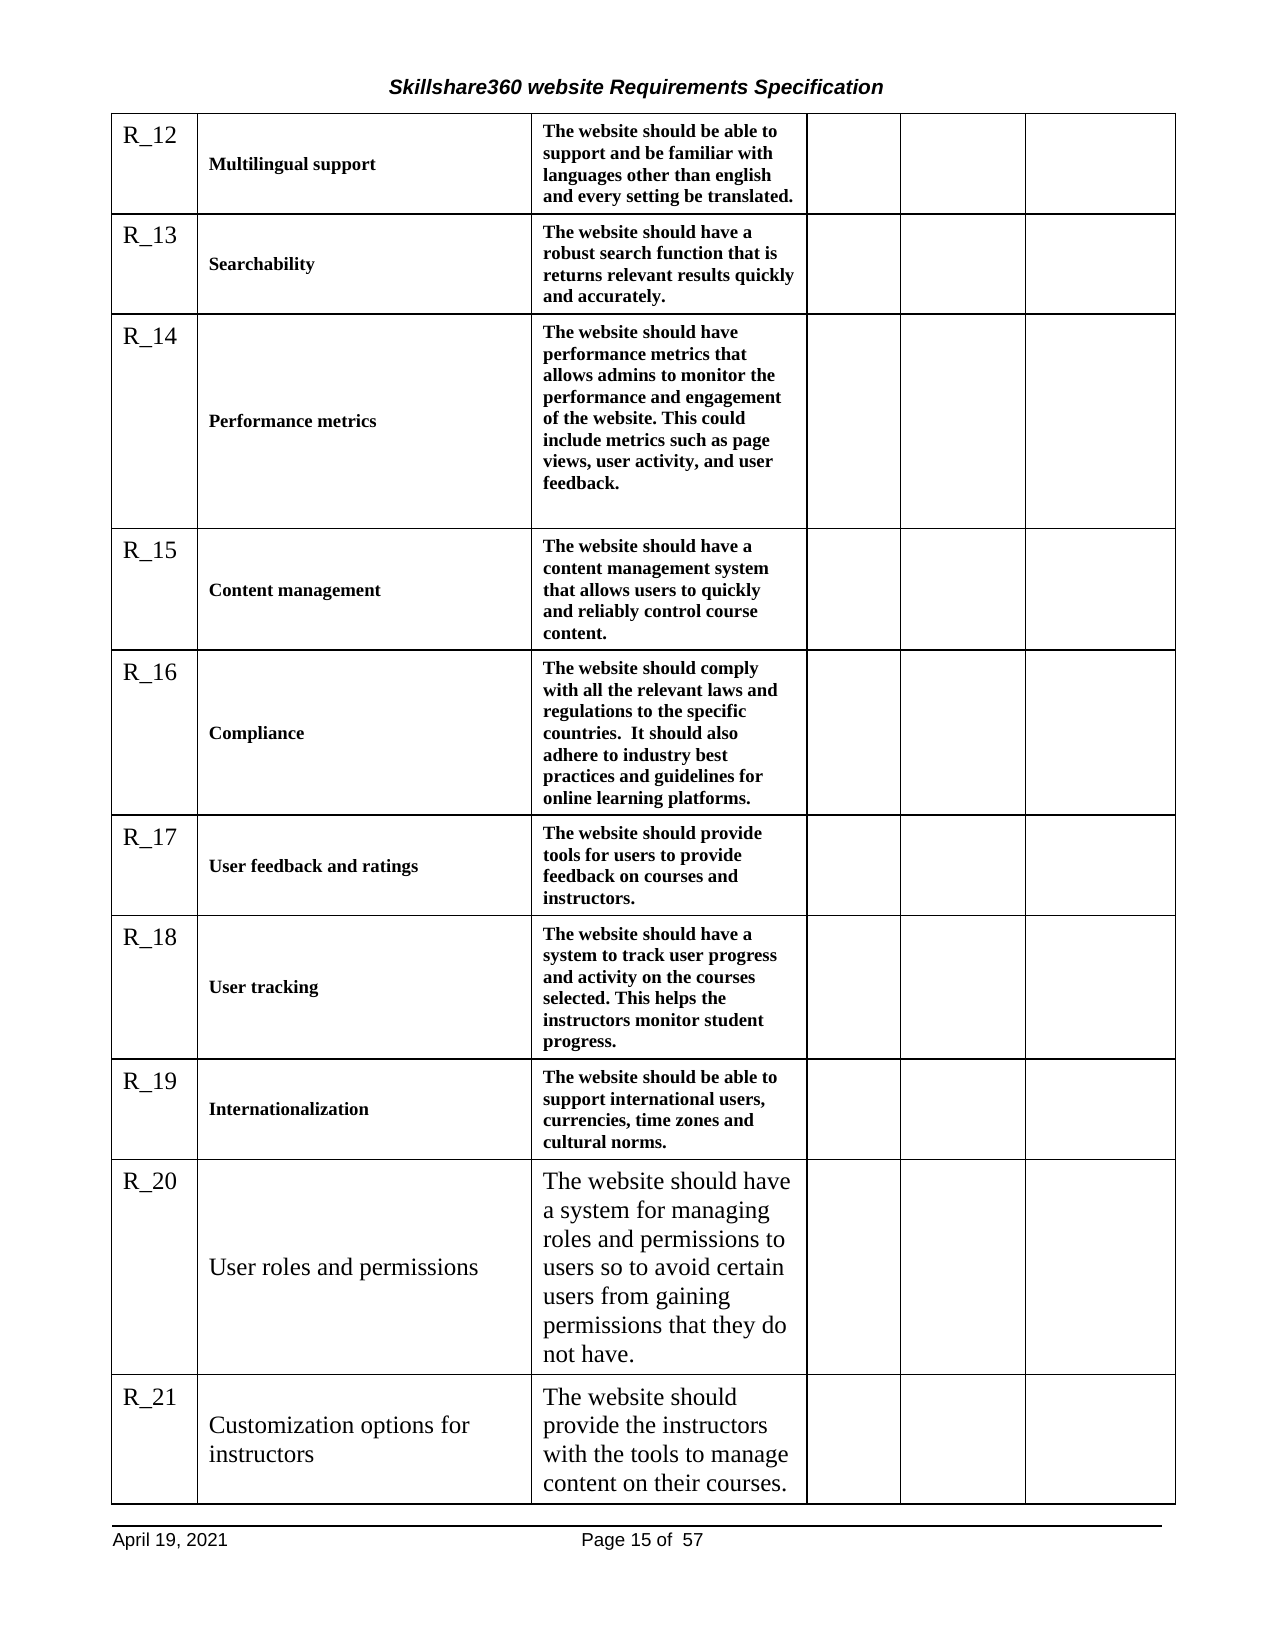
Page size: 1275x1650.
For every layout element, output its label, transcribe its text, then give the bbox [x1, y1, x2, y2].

table_cell [1026, 816, 1175, 915]
table_cell The website should have a robust search function that is returns relevant results quickly and accurately. [532, 215, 806, 313]
table_cell User roles and permissions [198, 1160, 531, 1374]
table_cell [1026, 1060, 1175, 1158]
table_cell R_13 [112, 215, 197, 313]
table_cell [901, 916, 1025, 1058]
table_cell Performance metrics [198, 315, 531, 527]
table_cell [808, 315, 900, 527]
table_cell The website should provide tools for users to provide feedback on courses and instructors. [532, 816, 806, 915]
table_cell Compliance [198, 651, 531, 814]
table_cell [808, 816, 900, 915]
table_cell [1026, 114, 1175, 213]
table_cell [901, 114, 1025, 213]
table_cell The website should have a system for managing roles and permissions to users so to avoid certain users from gaining permissions that they do not have. [532, 1160, 806, 1374]
table_cell [901, 651, 1025, 814]
table_cell [1026, 1160, 1175, 1374]
table_cell [808, 215, 900, 313]
table_cell [808, 529, 900, 649]
table_cell [1026, 215, 1175, 313]
table_cell User tracking [198, 916, 531, 1058]
table_cell The website should have a content management system that allows users to quickly and reliably control course content. [532, 529, 806, 649]
table_cell Content management [198, 529, 531, 649]
table_cell Internationalization [198, 1060, 531, 1158]
table_cell R_14 [112, 315, 197, 527]
table_cell The website should be able to support international users, currencies, time zones and cultural norms. [532, 1060, 806, 1158]
table_cell [1026, 916, 1175, 1058]
table_cell R_16 [112, 651, 197, 814]
table_cell Searchability [198, 215, 531, 313]
table_cell R_20 [112, 1160, 197, 1374]
table_cell The website should have a system to track user progress and activity on the courses selected. This helps the instructors monitor student progress. [532, 916, 806, 1058]
table_cell R_12 [112, 114, 197, 213]
table_cell Customization options for instructors [198, 1375, 531, 1503]
table_cell User feedback and ratings [198, 816, 531, 915]
table_cell The website should comply with all the relevant laws and regulations to the specific countries. It should also adhere to industry best practices and guidelines for online learning platforms. [532, 651, 806, 814]
table_cell The website should provide the instructors with the tools to manage content on their courses. [532, 1375, 806, 1503]
table_cell [1026, 1375, 1175, 1503]
table_cell [901, 1060, 1025, 1158]
table_cell [901, 816, 1025, 915]
table_cell [901, 1375, 1025, 1503]
table_cell [1026, 529, 1175, 649]
table_cell The website should be able to support and be familiar with languages other than english and every setting be translated. [532, 114, 806, 213]
table_cell [901, 1160, 1025, 1374]
table_cell [901, 315, 1025, 527]
table_cell [808, 114, 900, 213]
table_cell The website should have performance metrics that allows admins to monitor the performance and engagement of the website. This could include metrics such as page views, user activity, and user feedback. [532, 315, 806, 527]
table_cell [808, 1160, 900, 1374]
table_cell R_17 [112, 816, 197, 915]
table_cell [808, 916, 900, 1058]
table_cell [1026, 651, 1175, 814]
table_cell [808, 651, 900, 814]
table_cell R_15 [112, 529, 197, 649]
table_cell [901, 529, 1025, 649]
table_cell [1026, 315, 1175, 527]
table_cell R_18 [112, 916, 197, 1058]
table_cell [808, 1060, 900, 1158]
table_cell [808, 1375, 900, 1503]
table_cell R_21 [112, 1375, 197, 1503]
table_cell R_19 [112, 1060, 197, 1158]
table_cell [901, 215, 1025, 313]
table_cell Multilingual support [198, 114, 531, 213]
